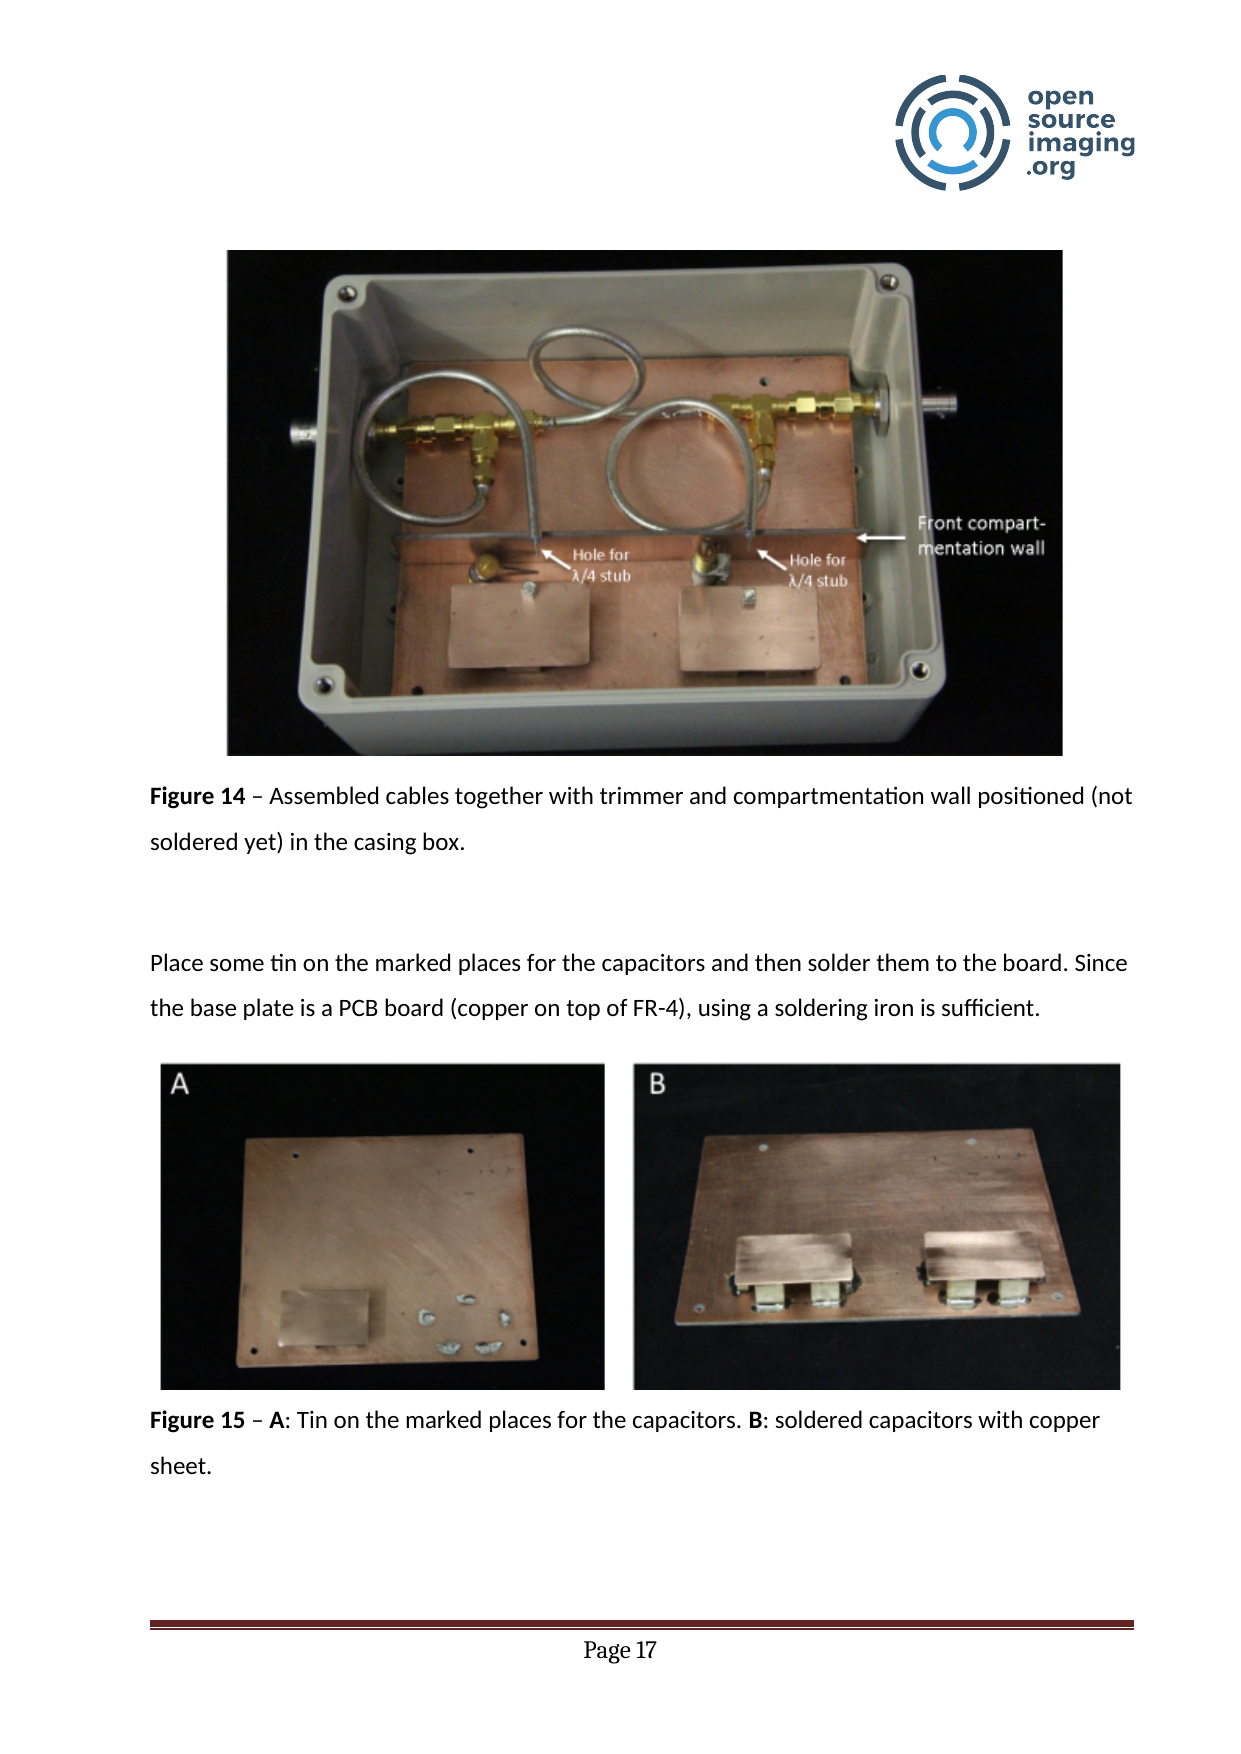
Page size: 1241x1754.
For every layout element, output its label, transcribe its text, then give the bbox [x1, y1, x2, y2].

text Place some tin on the marked places for the capacitors and then solder them to the board. Since the base plate is a PCB board (copper on top of FR-4), using a soldering iron is sufficient. [150, 947, 1134, 1023]
picture [221, 250, 1063, 756]
picture [150, 1052, 1121, 1390]
picture [895, 75, 1135, 191]
text Figure 14 – Assembled cables together with trimmer and compartmentation wall positioned (not soldered yet) in the casing box. [150, 780, 1134, 857]
